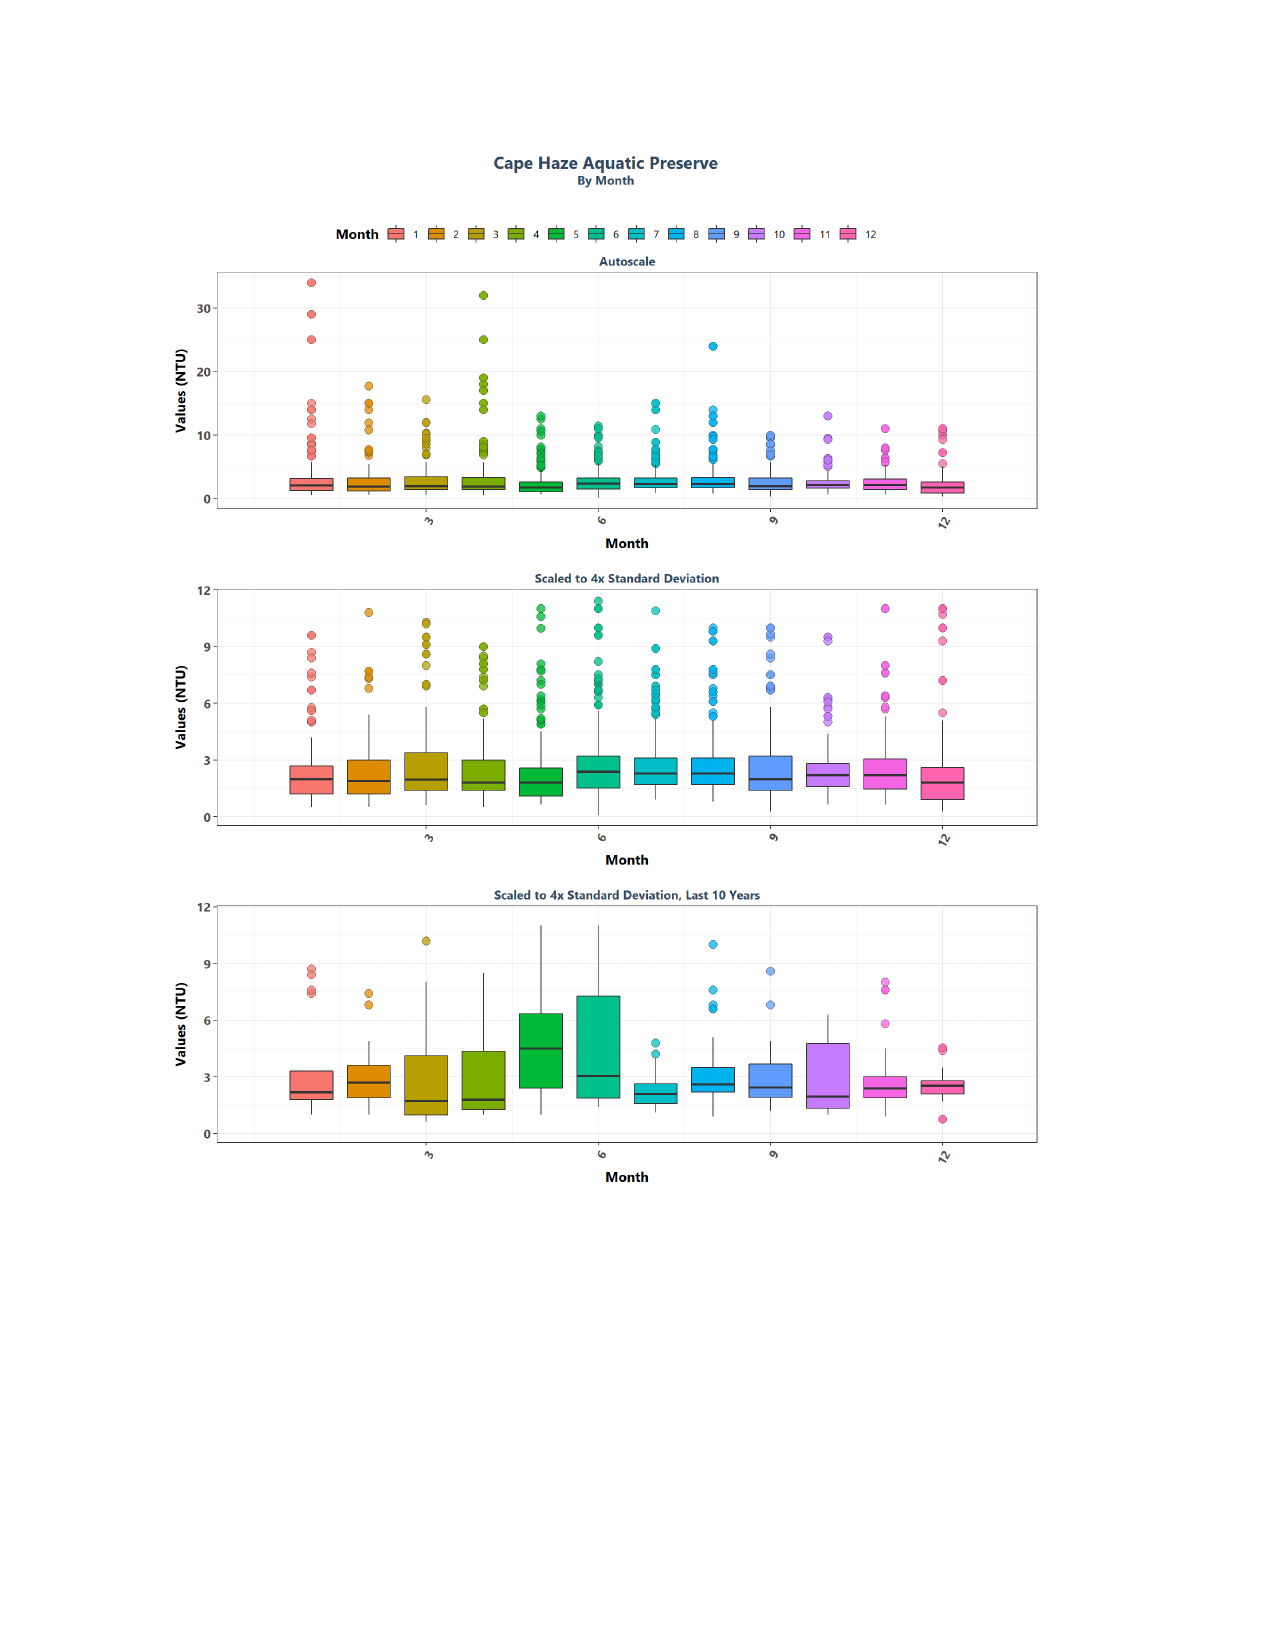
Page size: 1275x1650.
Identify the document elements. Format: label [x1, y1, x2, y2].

picture [168, 150, 1044, 1200]
